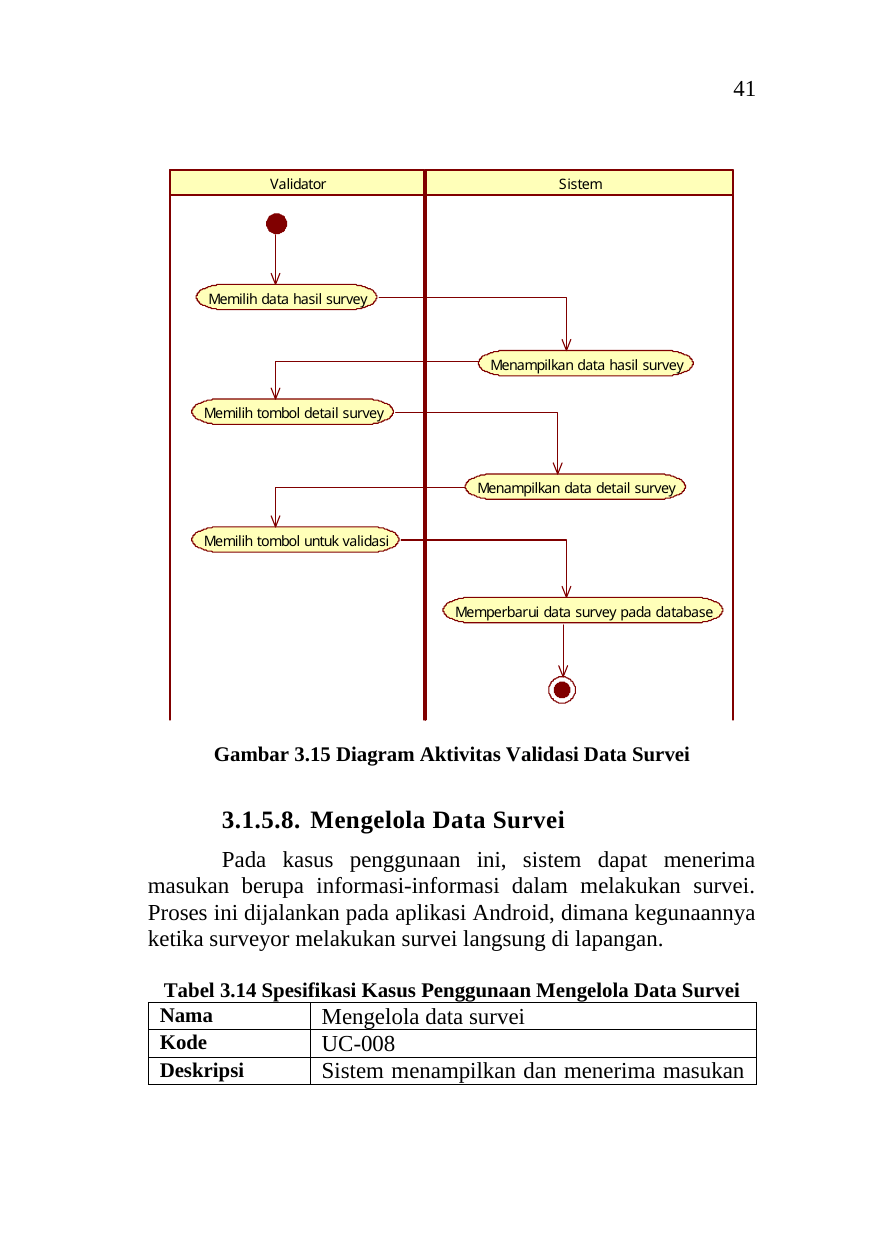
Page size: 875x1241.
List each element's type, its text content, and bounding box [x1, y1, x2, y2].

table_cell Deskripsi [149, 1058, 310, 1084]
text Pada kasus penggunaan ini, sistem dapat menerima masukan berupa informasi-informasi dalam melakukan survei. Proses ini dijalankan pada aplikasi Android, dimana kegunaannya ketika surveyor melakukan survei langsung di lapangan. [148, 846, 756, 951]
table_header Mengelola data survei [311, 1003, 756, 1029]
table_cell Kode [149, 1030, 310, 1057]
table_cell UC-008 [311, 1030, 756, 1057]
table_header Nama [149, 1003, 310, 1029]
table_cell Sistem menampilkan dan menerima masukan data survei dari masing-masing keluarga. [311, 1058, 756, 1084]
subtitle Mengelola Data Survei [222, 805, 756, 833]
